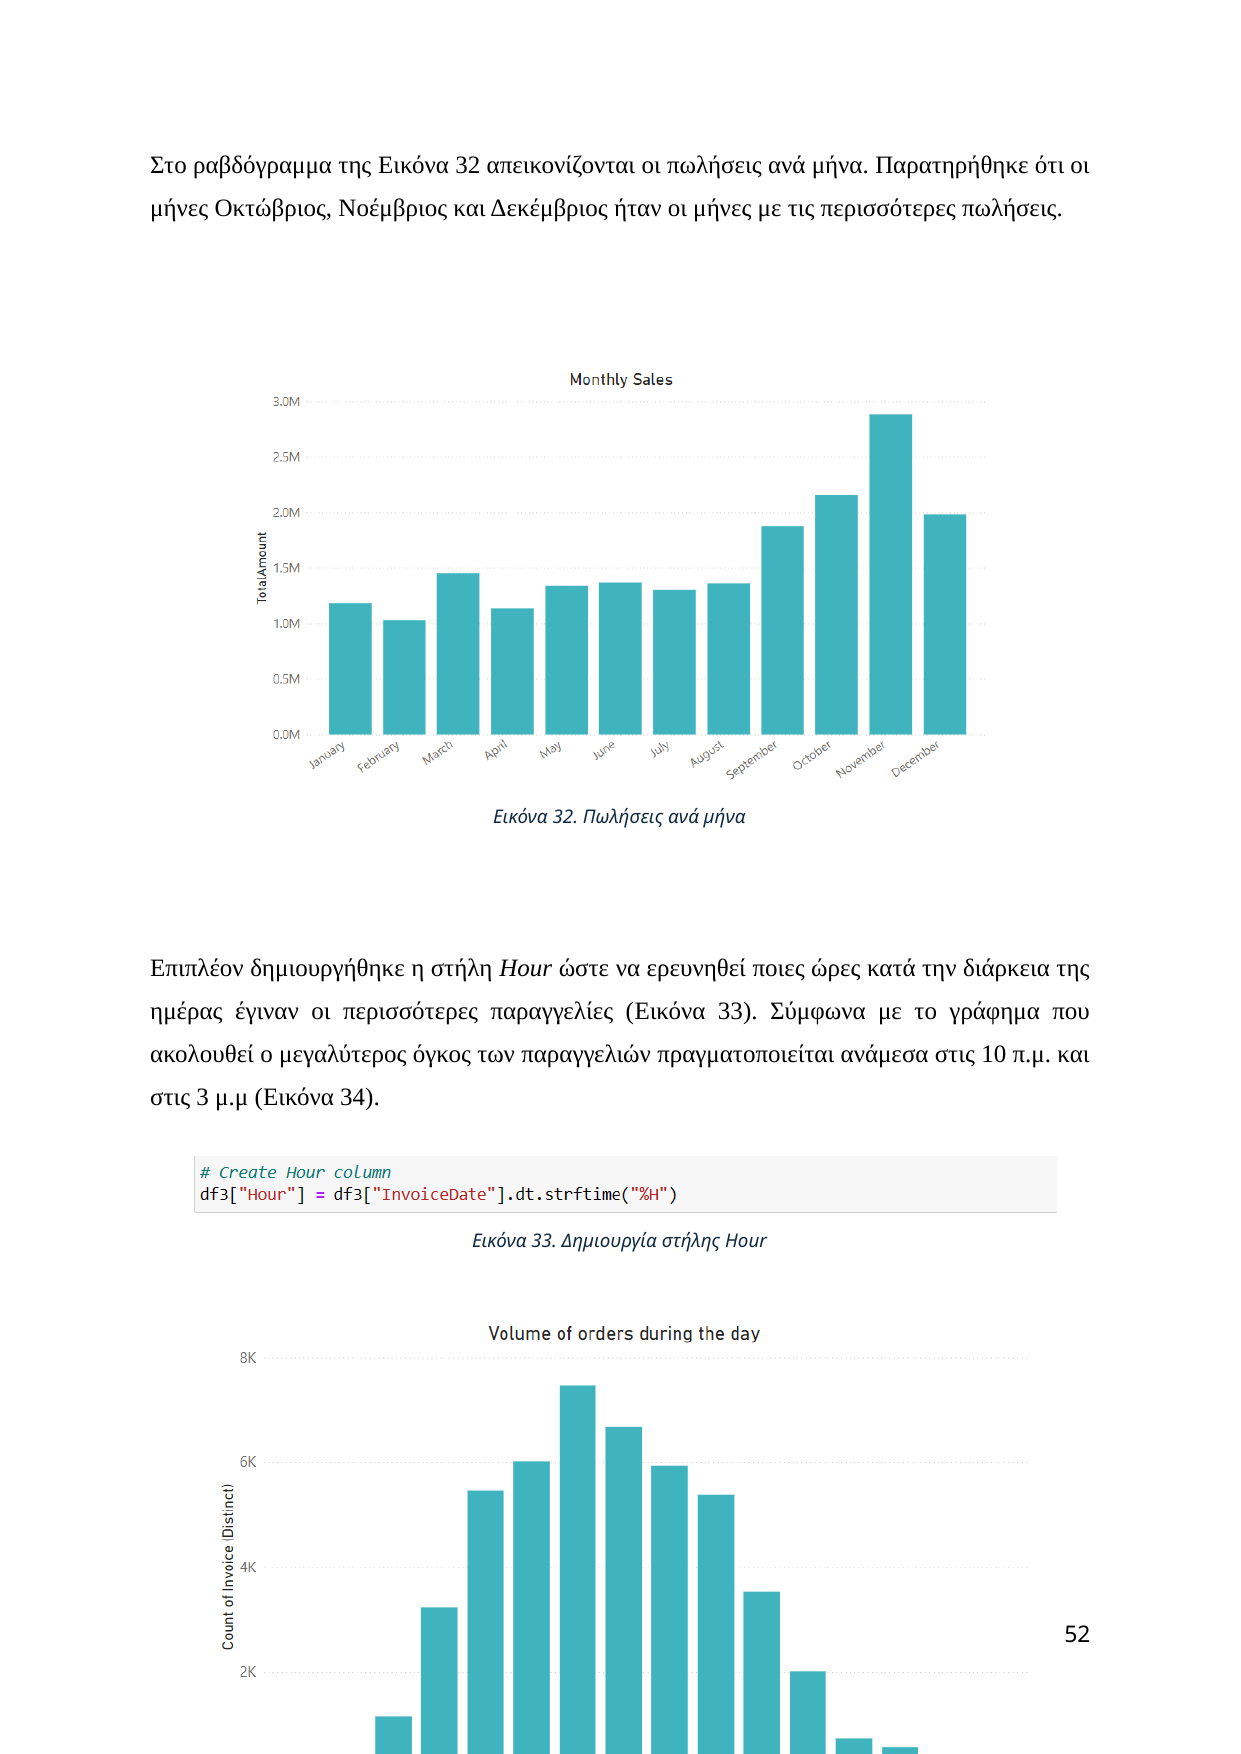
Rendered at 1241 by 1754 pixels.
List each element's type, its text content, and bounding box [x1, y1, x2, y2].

text Επιπλέον δημιουργήθηκε η στήλη Hour ώστε να ερευνηθεί ποιες ώρες κατά την διάρκεια της ημέρας έγιναν οι περισσότερες παραγγελίες (Εικόνα 33). Σύμφωνα με το γράφημα που ακολουθεί ο μεγαλύτερος όγκος των παραγγελιών πραγματοποιείται ανάμεσα στις 10 π.μ. και στις 3 μ.μ (Εικόνα 34). [150, 953, 1090, 1111]
picture [183, 1156, 1057, 1218]
picture [252, 372, 988, 795]
picture [211, 1313, 1029, 1754]
text Στο ραβδόγραμμα της Εικόνας 32 απεικονίζονται οι πωλήσεις ανά μήνα. Παρατηρήθηκε ότι οι μήνες Οκτώβριος, Νοέμβριος και Δεκέμβριος ήταν οι μήνες με τις περισσότερες πωλήσεις. [150, 150, 1090, 222]
